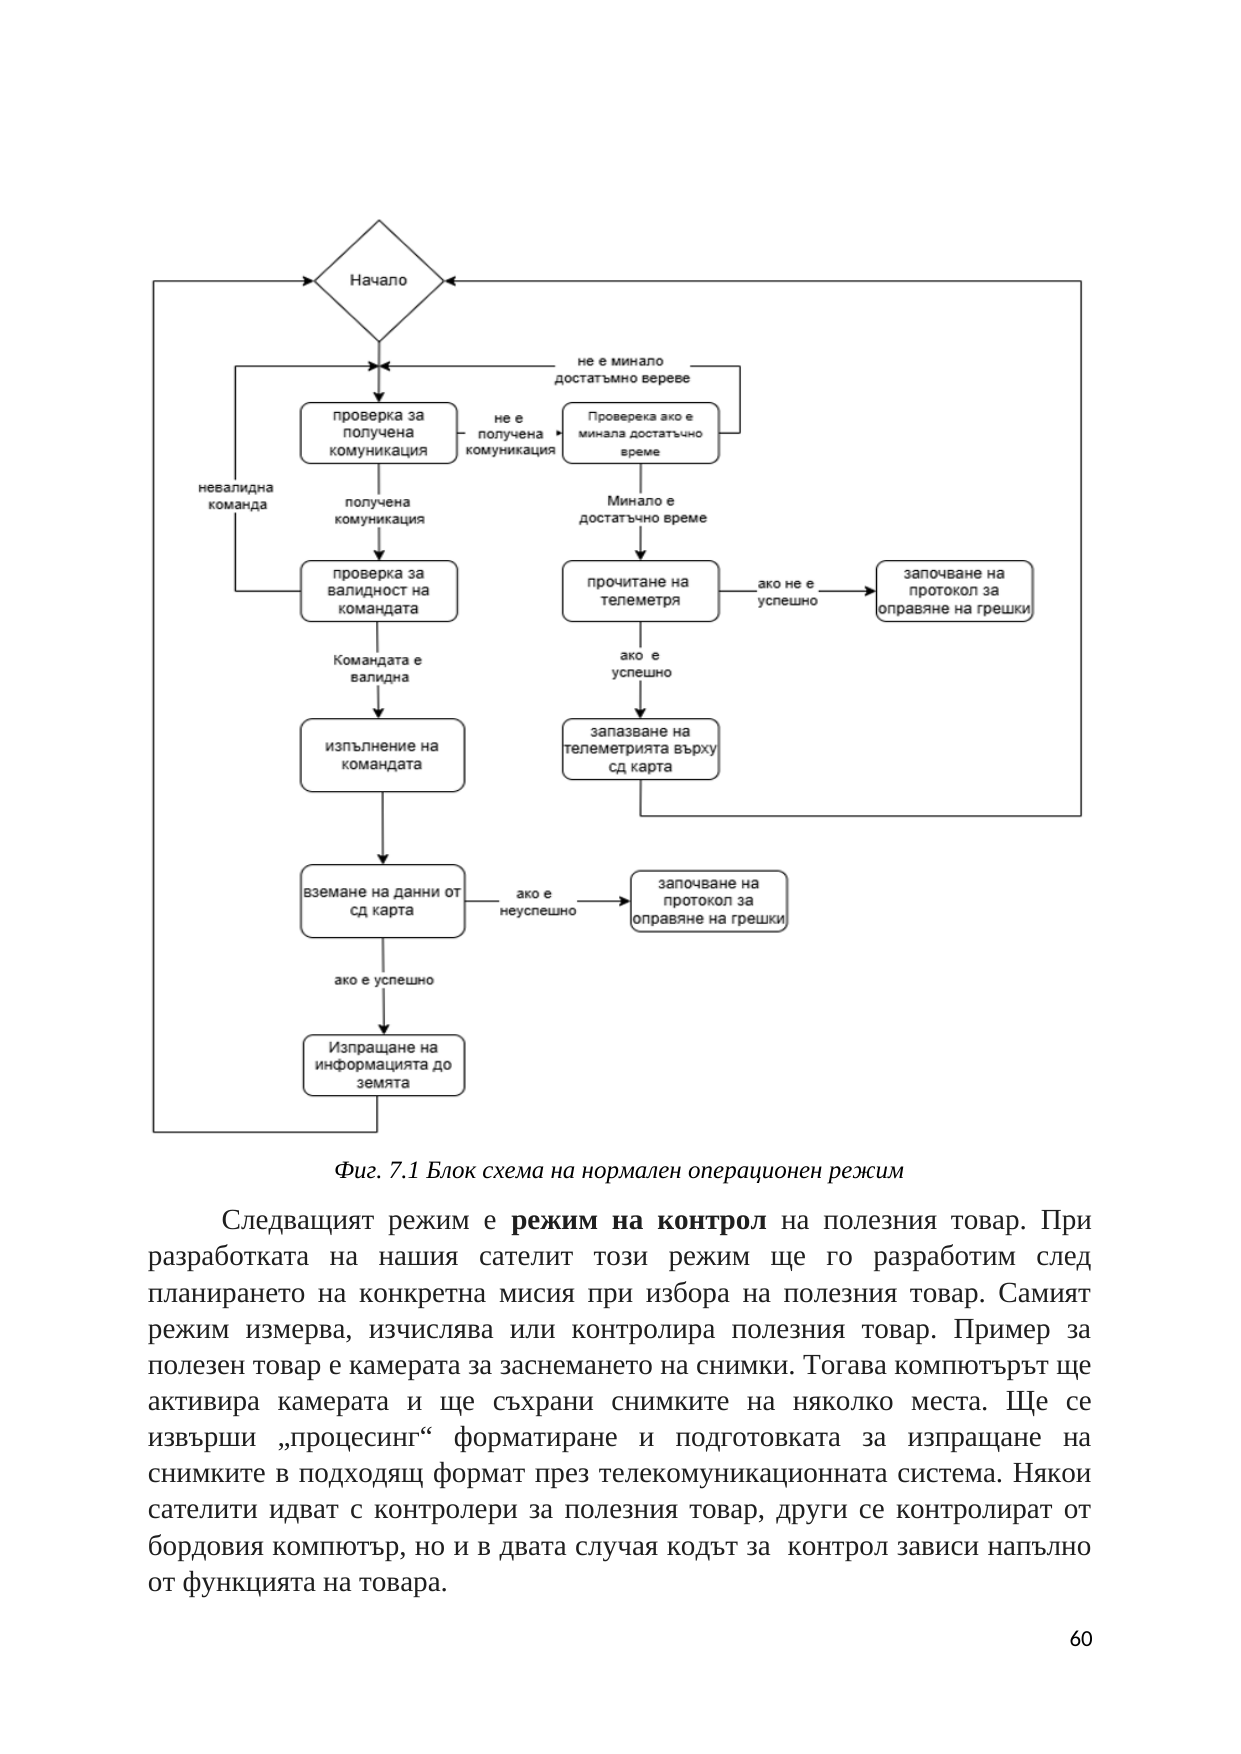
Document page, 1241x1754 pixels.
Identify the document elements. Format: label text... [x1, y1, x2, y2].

text Фиг. 7.1 Блок схема на нормален операционен режим [148, 1155, 1092, 1183]
picture [147, 213, 1093, 1136]
